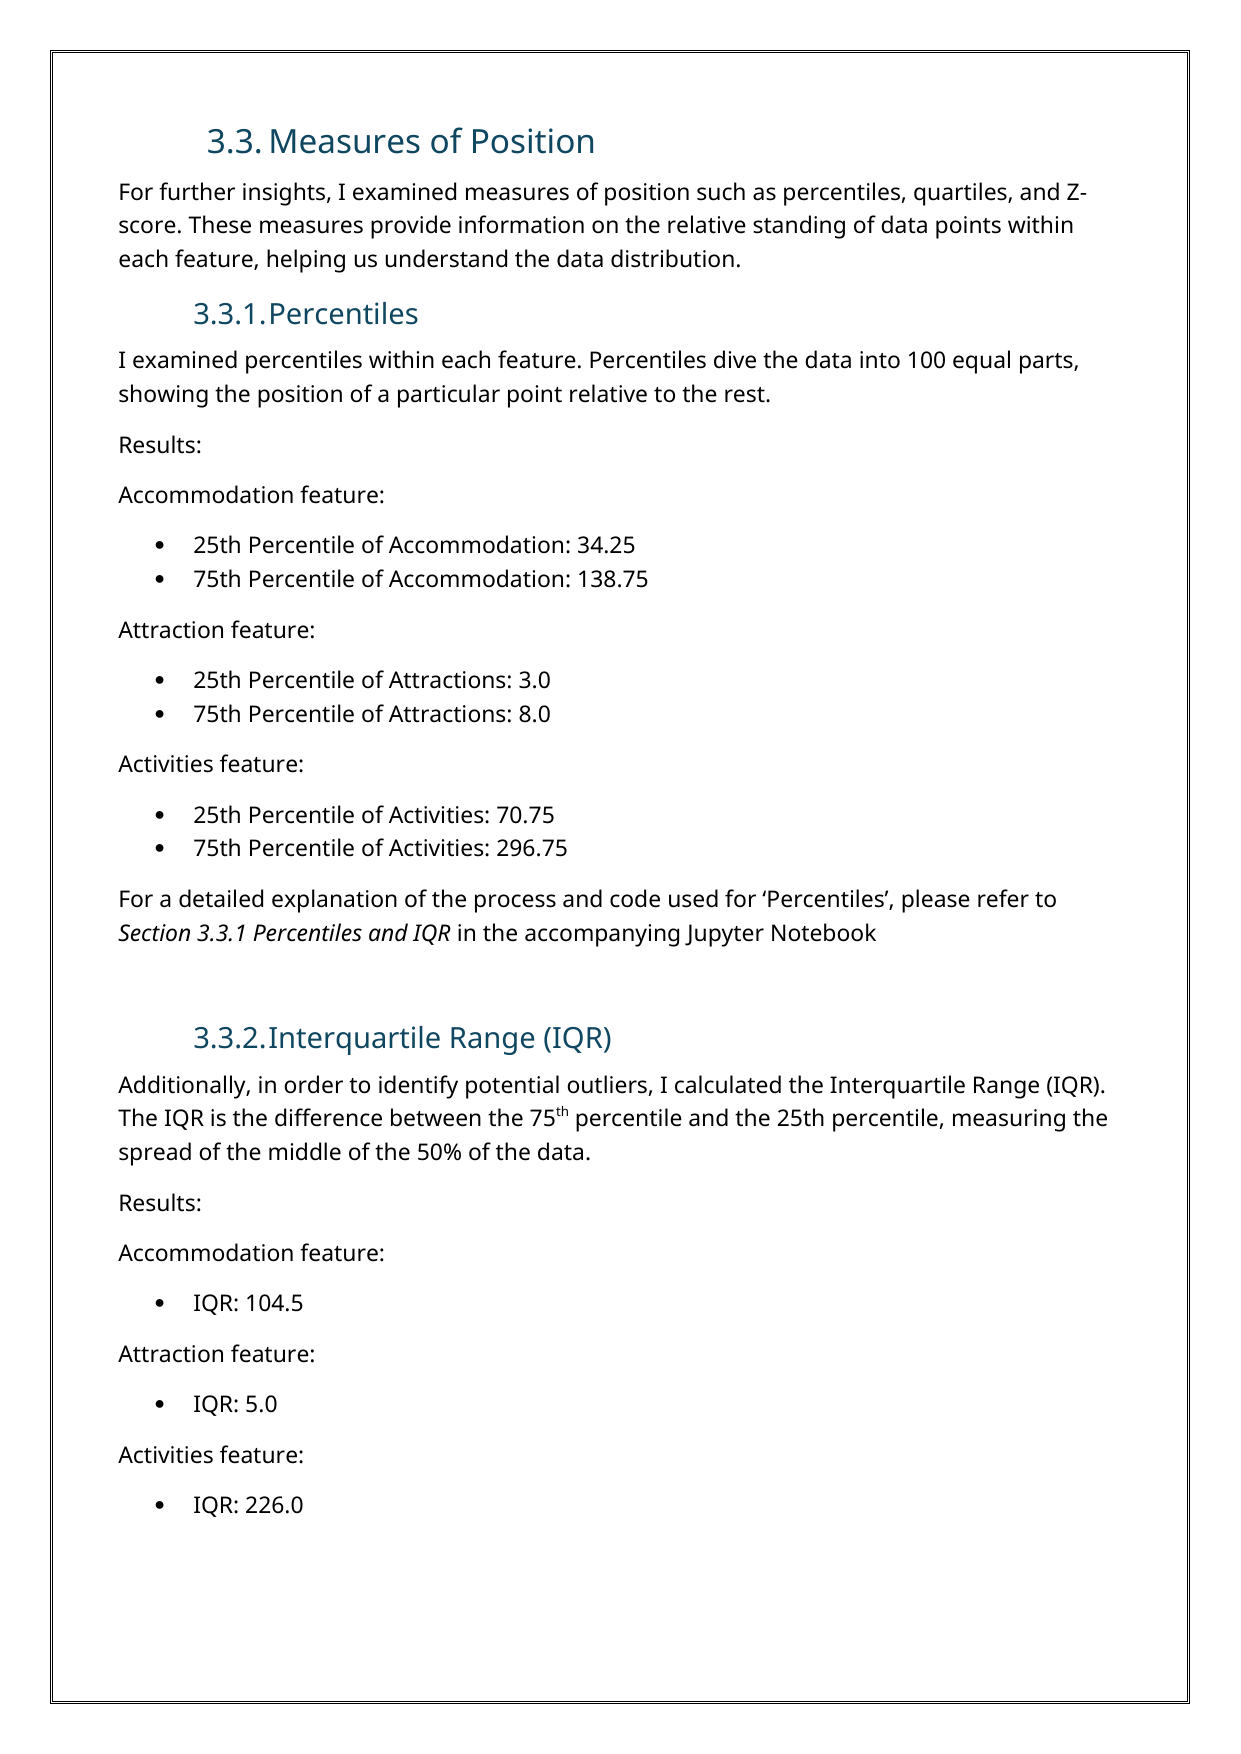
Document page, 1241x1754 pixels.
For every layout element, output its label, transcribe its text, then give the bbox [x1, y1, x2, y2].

text Activities feature: [118, 748, 1122, 779]
list 25th Percentile of Activities: 70.75 [156, 799, 1122, 830]
list 25th Percentile of Attractions: 3.0 [156, 664, 1122, 695]
list 25th Percentile of Accommodation: 34.25 [156, 529, 1122, 561]
list IQR: 226.0 [156, 1489, 1122, 1520]
list IQR: 104.5 [156, 1287, 1122, 1318]
text Accommodation feature: [118, 479, 1122, 510]
subtitle Percentiles [193, 293, 1122, 333]
text For further insights, I examined measures of position such as percentiles, quartiles, and Z-score. These measures provide information on the relative standing of data points within each feature, helping us understand the data distribution. [118, 175, 1122, 274]
text Accommodation feature: [118, 1237, 1122, 1268]
text Results: [118, 1186, 1122, 1218]
text Results: [118, 429, 1122, 460]
list 75th Percentile of Accommodation: 138.75 [156, 563, 1122, 594]
text Additionally, in order to identify potential outliers, I calculated the Interquartile Range (IQR). The IQR is the difference between the 75th percentile and the 25th percentile, measuring the spread of the middle of the 50% of the data. [118, 1068, 1122, 1167]
text Attraction feature: [118, 1338, 1122, 1369]
list 75th Percentile of Attractions: 8.0 [156, 698, 1122, 729]
list 75th Percentile of Activities: 296.75 [156, 832, 1122, 864]
list IQR: 5.0 [156, 1388, 1122, 1419]
text For a detailed explanation of the process and code used for ‘Percentiles’, please refer to Section 3.3.1 Percentiles and IQR in the accompanying Jupyter Notebook [118, 883, 1122, 948]
subtitle Interquartile Range (IQR) [193, 1017, 1122, 1057]
text I examined percentiles within each feature. Percentiles dive the data into 100 equal parts, showing the position of a particular point relative to the rest. [118, 344, 1122, 409]
subtitle Measures of Position [207, 118, 1122, 163]
text Attraction feature: [118, 614, 1122, 645]
text Activities feature: [118, 1438, 1122, 1470]
